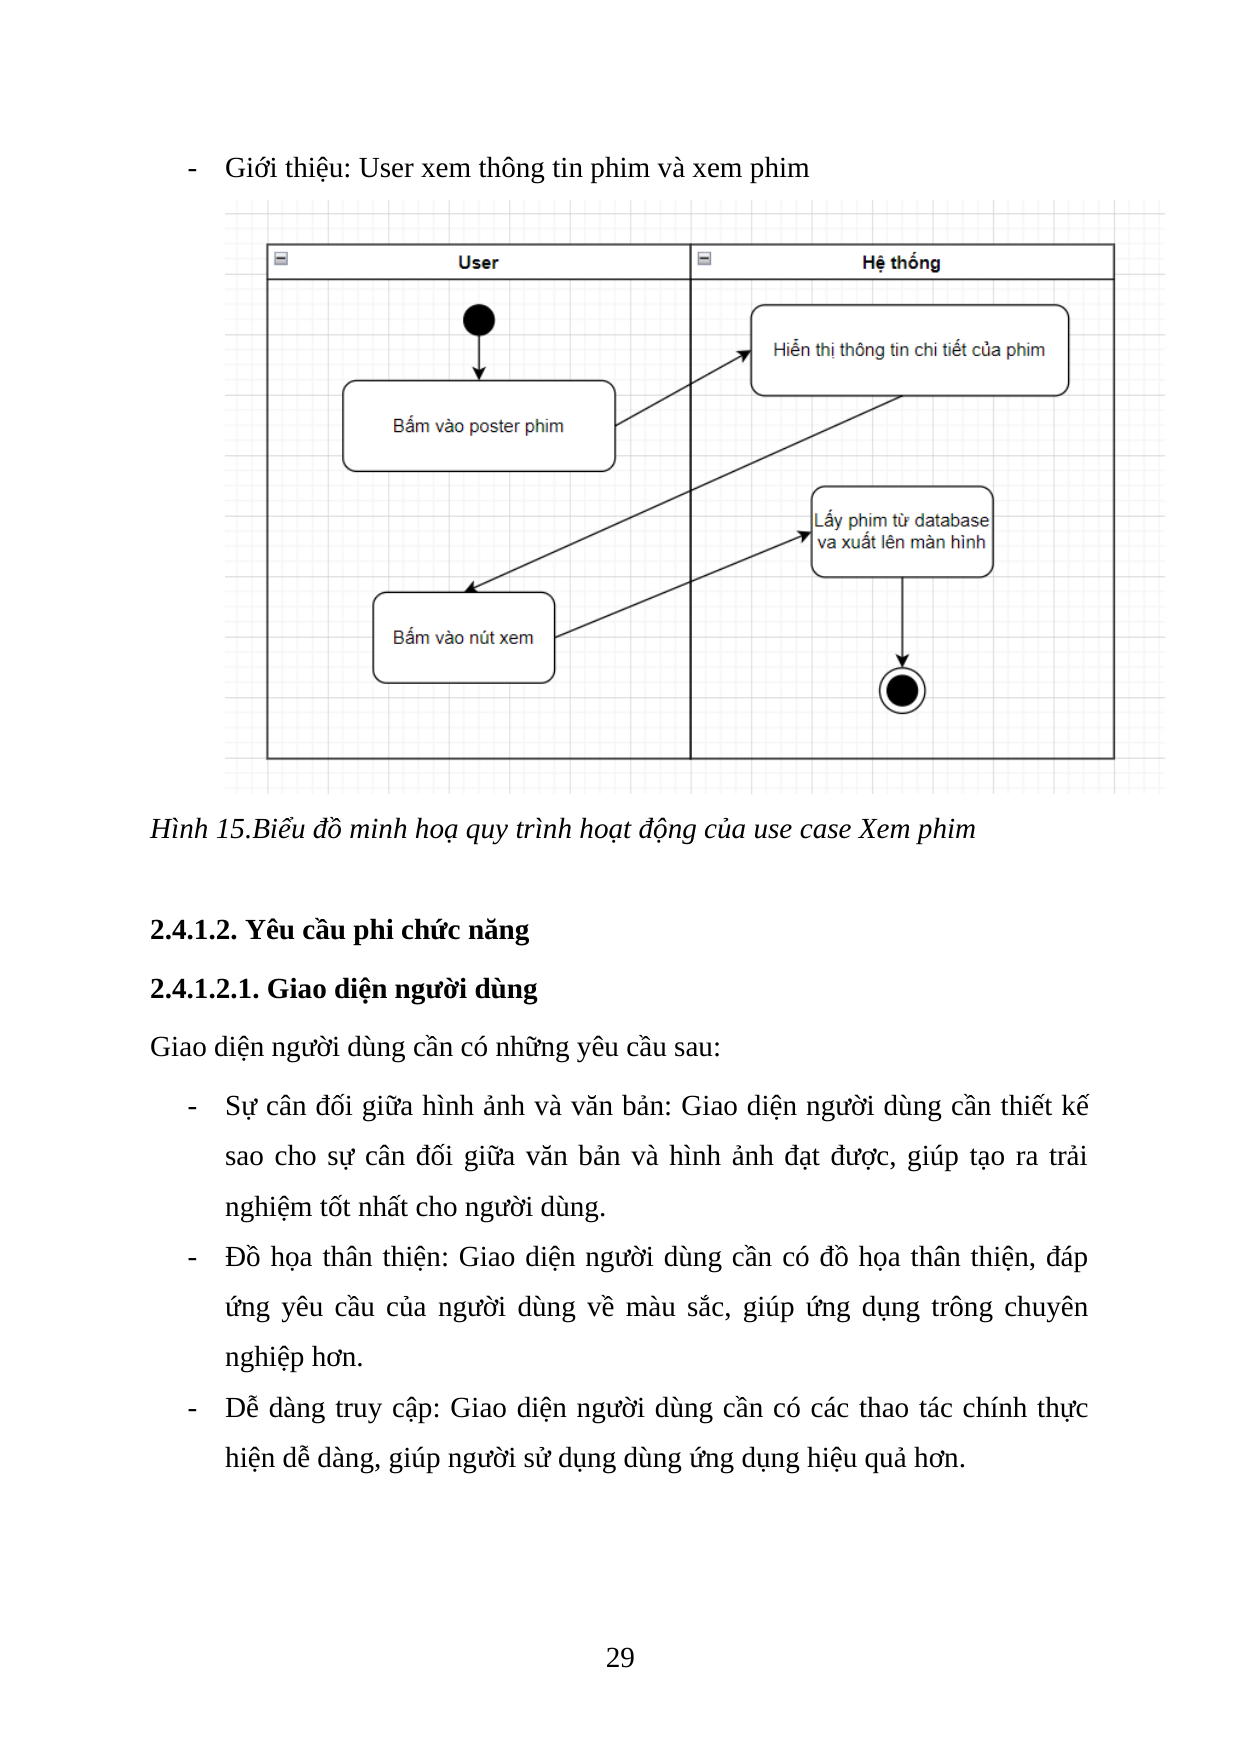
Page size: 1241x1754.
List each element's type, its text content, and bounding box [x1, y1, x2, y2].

list Sự cân đối giữa hình ảnh và văn bản: Giao diện người dùng cần thiết kế sao cho sự cân đối giữa văn bản và hình ảnh đạt được, giúp tạo ra trải nghiệm tốt nhất cho người dùng. [187, 1088, 1090, 1222]
list Dễ dàng truy cập: Giao diện người dùng cần có các thao tác chính thực hiện dễ dàng, giúp người sử dụng dùng ứng dụng hiệu quả hơn. [187, 1390, 1090, 1474]
list Đồ họa thân thiện: Giao diện người dùng cần có đồ họa thân thiện, đáp ứng yêu cầu của người dùng về màu sắc, giúp ứng dụng trông chuyên nghiệp hơn. [187, 1239, 1090, 1373]
subtitle 2.4.1.2.1. Giao diện người dùng [150, 971, 1090, 1004]
picture [225, 200, 1166, 794]
text Giao diện người dùng cần có những yêu cầu sau: [150, 1029, 1090, 1063]
subtitle 2.4.1.2. Yêu cầu phi chức năng [150, 912, 1090, 946]
